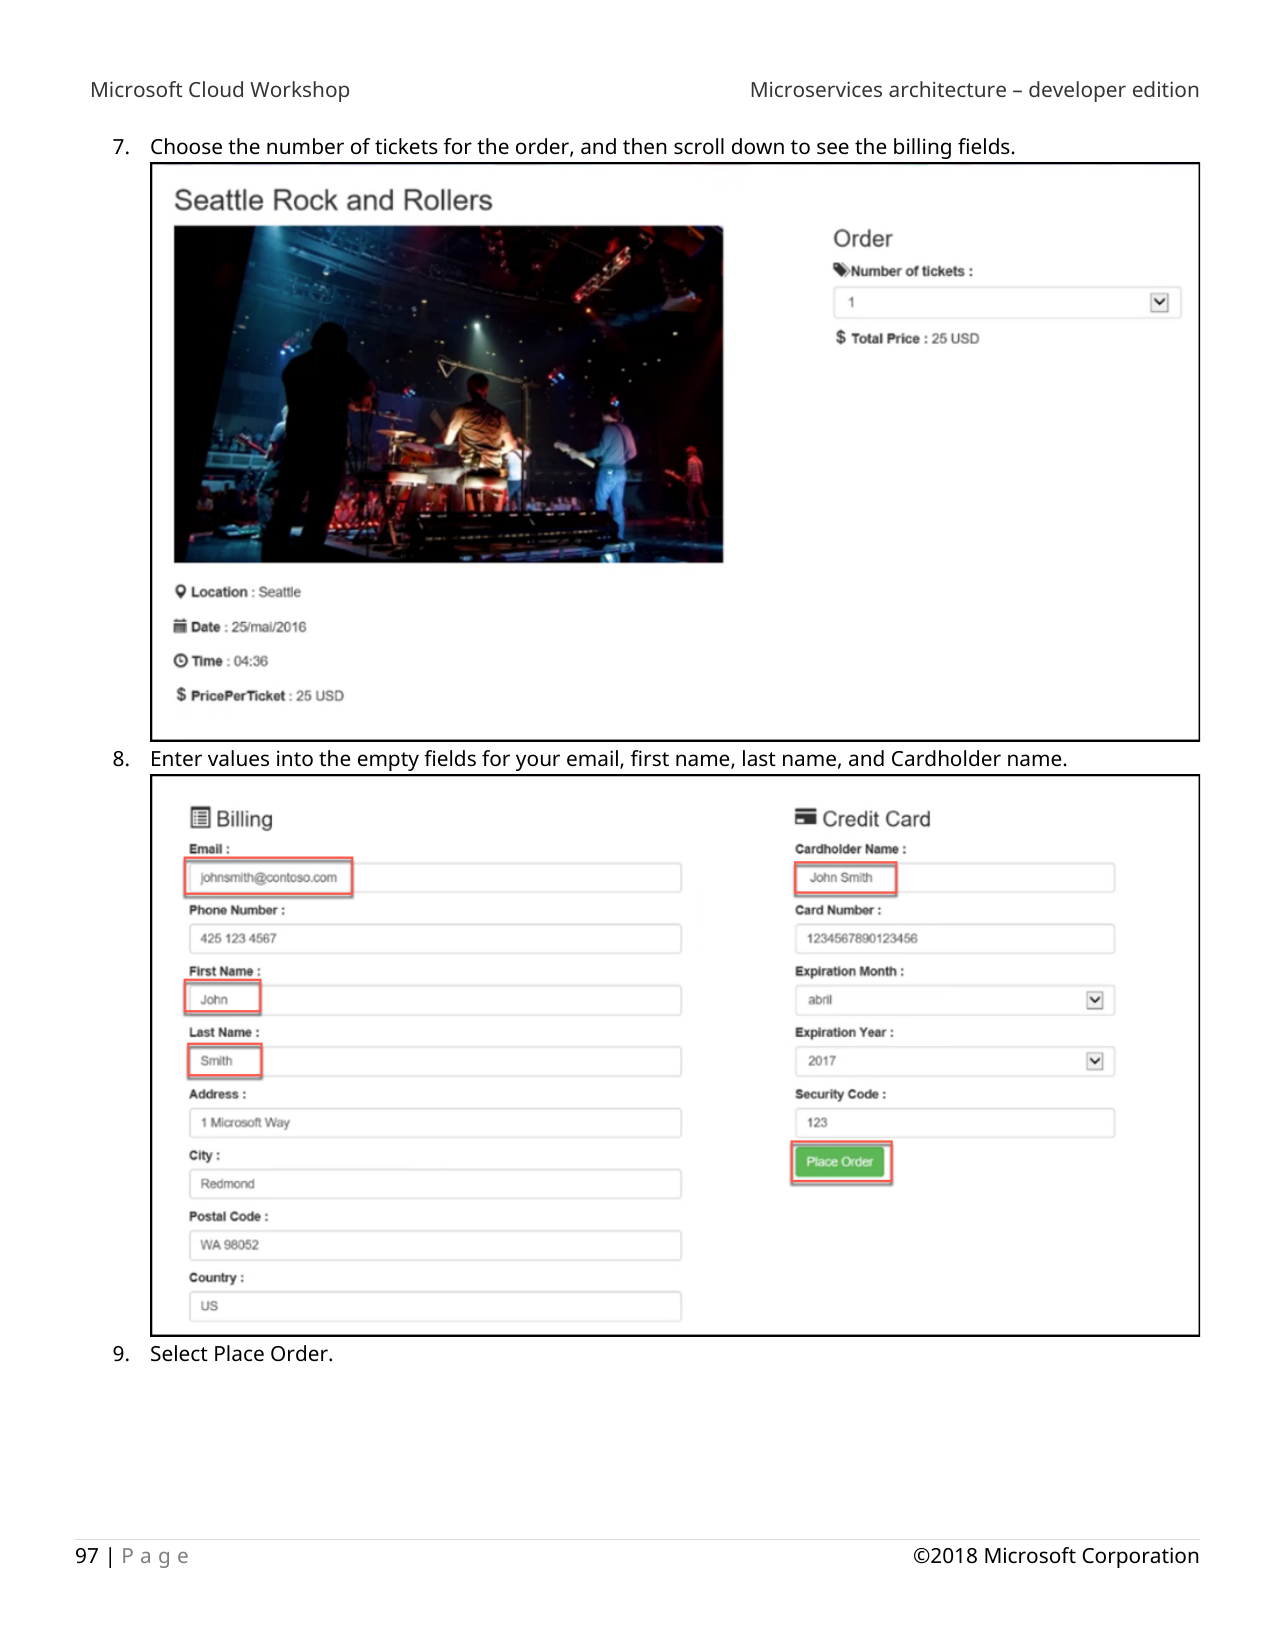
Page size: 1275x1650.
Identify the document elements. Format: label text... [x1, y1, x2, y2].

list Select Place Order. [112, 1339, 1200, 1367]
picture [150, 774, 1200, 1337]
picture [150, 162, 1200, 742]
